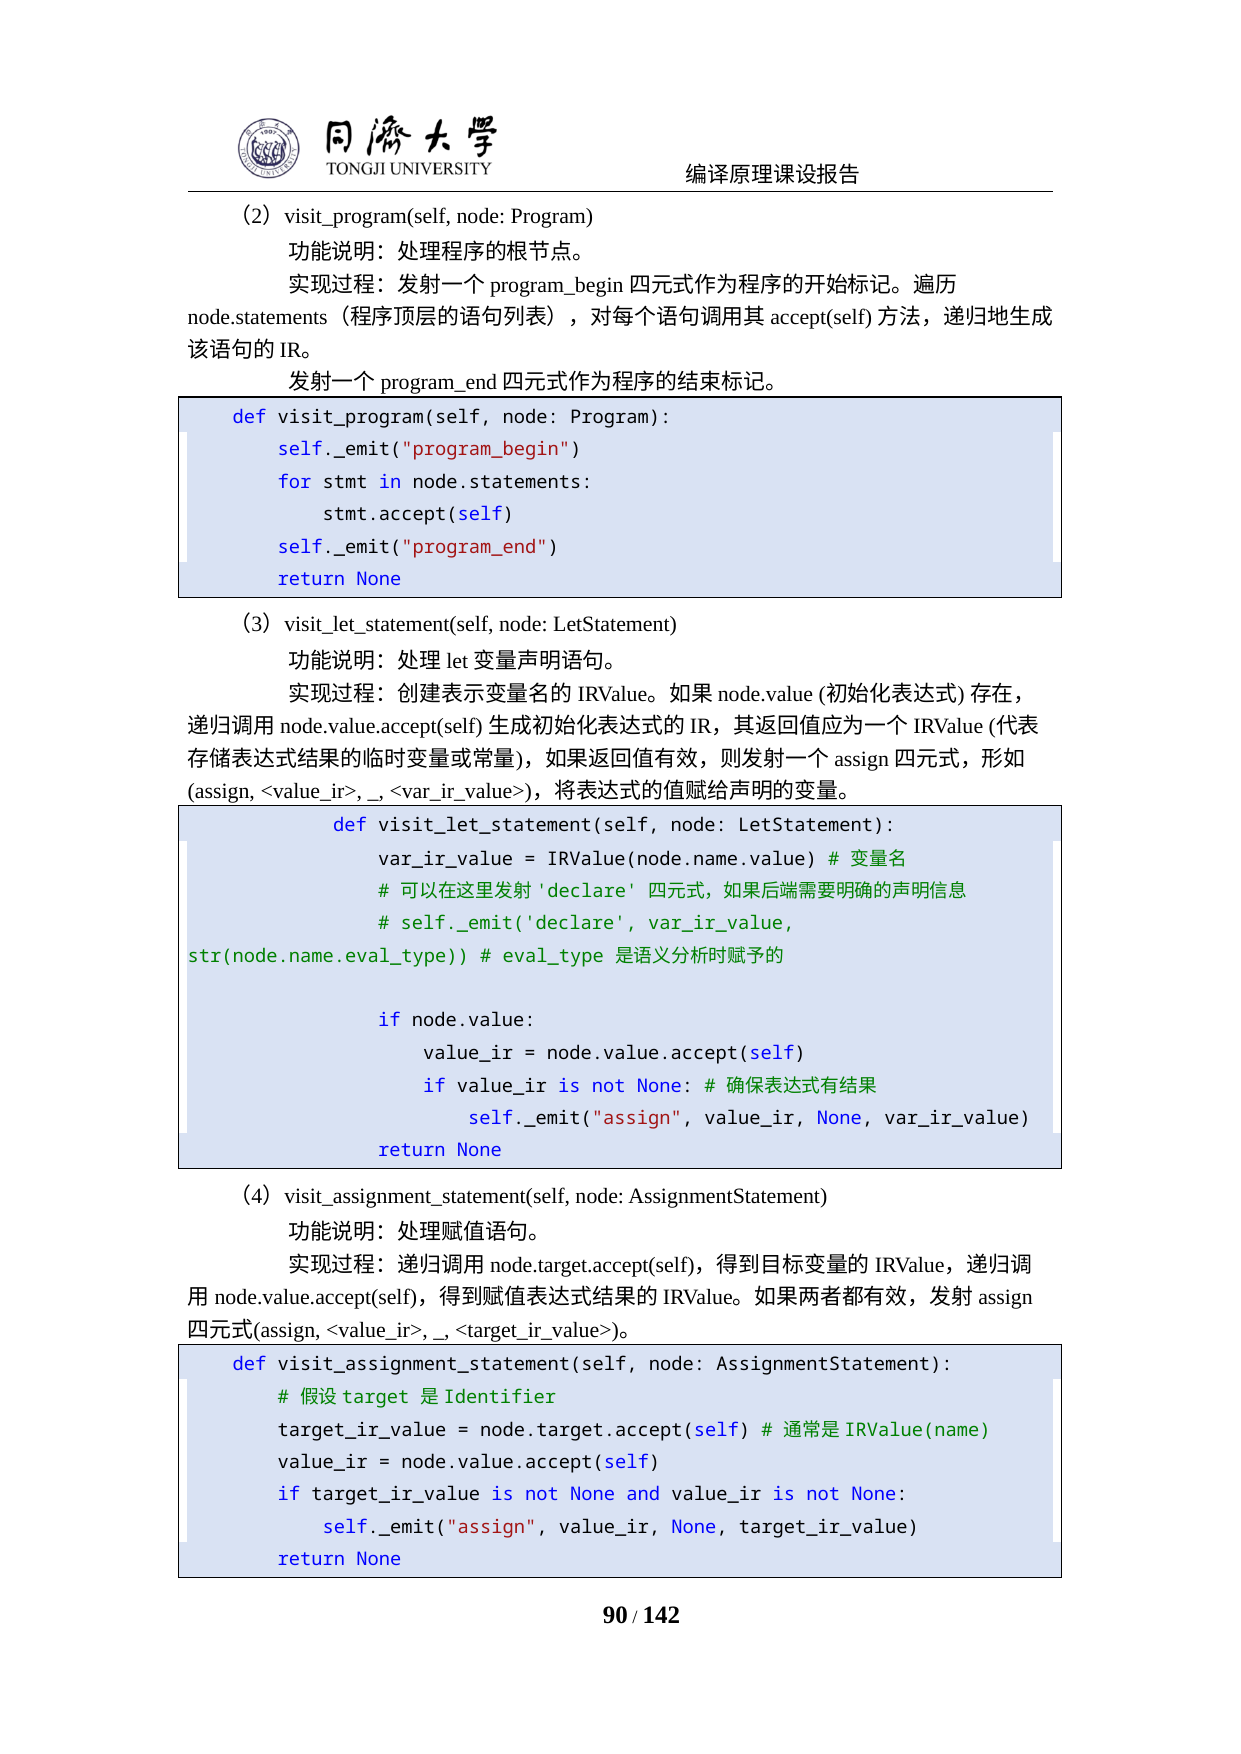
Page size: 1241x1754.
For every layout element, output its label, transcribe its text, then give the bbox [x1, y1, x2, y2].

text value_ir = node.value.accept(self) [187, 1036, 1053, 1068]
text value_ir = node.value.accept(self) [187, 1444, 1053, 1477]
text # 可以在这里发射 'declare' 四元式，如果后端需要明确的声明信息 [187, 873, 1053, 906]
text if target_ir_value is not None and value_ir is not None: [187, 1477, 1053, 1509]
text var_ir_value = IRValue(node.name.value) # 变量名 [187, 841, 1053, 873]
text return None [179, 1539, 1061, 1577]
subtitle visit_let_statement(self, node: LetStatement) [187, 606, 1053, 638]
text self._emit("assign", value_ir, None, target_ir_value) [187, 1509, 1053, 1539]
text # 假设 target 是 Identifier [187, 1379, 1053, 1412]
text if value_ir is not None: # 确保表达式有结果 [187, 1068, 1053, 1101]
text 功能说明：处理赋值语句。 [187, 1214, 1053, 1246]
subtitle visit_program(self, node: Program) [187, 197, 1053, 230]
text 功能说明：处理 let 变量声明语句。 [187, 643, 1053, 675]
text self._emit("program_begin") [187, 432, 1053, 464]
text if node.value: [187, 1003, 1053, 1036]
text stmt.accept(self) [187, 497, 1053, 529]
picture [231, 110, 503, 183]
text 发射一个 program_end 四元式作为程序的结束标记。 [187, 364, 1053, 396]
text target_ir_value = node.target.accept(self) # 通常是 IRValue(name) [187, 1412, 1053, 1444]
text def visit_let_statement(self, node: LetStatement): [179, 806, 1061, 841]
text 实现过程：发射一个 program_begin 四元式作为程序的开始标记。遍历 node.statements（程序顶层的语句列表），对每个语句调用其 accept(self) 方法，递归地生成该语句的IR。 [187, 266, 1053, 364]
text def visit_assignment_statement(self, node: AssignmentStatement): [179, 1345, 1061, 1379]
text return None [179, 1130, 1061, 1168]
subtitle visit_assignment_statement(self, node: AssignmentStatement) [187, 1177, 1053, 1210]
text self._emit("program_end") [187, 529, 1053, 559]
text 实现过程：递归调用 node.target.accept(self)，得到目标变量的 IRValue，递归调用 node.value.accept(self)，得到赋值表达式结果的 IRValue。如果两者都有效，发射 assign 四元式(assign, <value_ir>, _, <target_ir_value>)。 [187, 1246, 1053, 1344]
text def visit_program(self, node: Program): [179, 398, 1061, 432]
text 功能说明：处理程序的根节点。 [187, 234, 1053, 266]
text 实现过程：创建表示变量名的 IRValue。如果 node.value (初始化表达式) 存在，递归调用 node.value.accept(self) 生成初始化表达式的IR，其返回值应为一个 IRValue (代表存储表达式结果的临时变量或常量)，如果返回值有效，则发射一个 assign 四元式，形如 (assign, <value_ir>, _, <var_ir_value>)，将表达式的值赋给声明的变量。 [187, 675, 1053, 805]
text for stmt in node.statements: [187, 464, 1053, 497]
text # self._emit('declare', var_ir_value, str(node.name.eval_type)) # eval_type 是语义分析时赋予的 [187, 906, 1053, 971]
text return None [179, 559, 1061, 597]
text self._emit("assign", value_ir, None, var_ir_value) [187, 1101, 1053, 1130]
